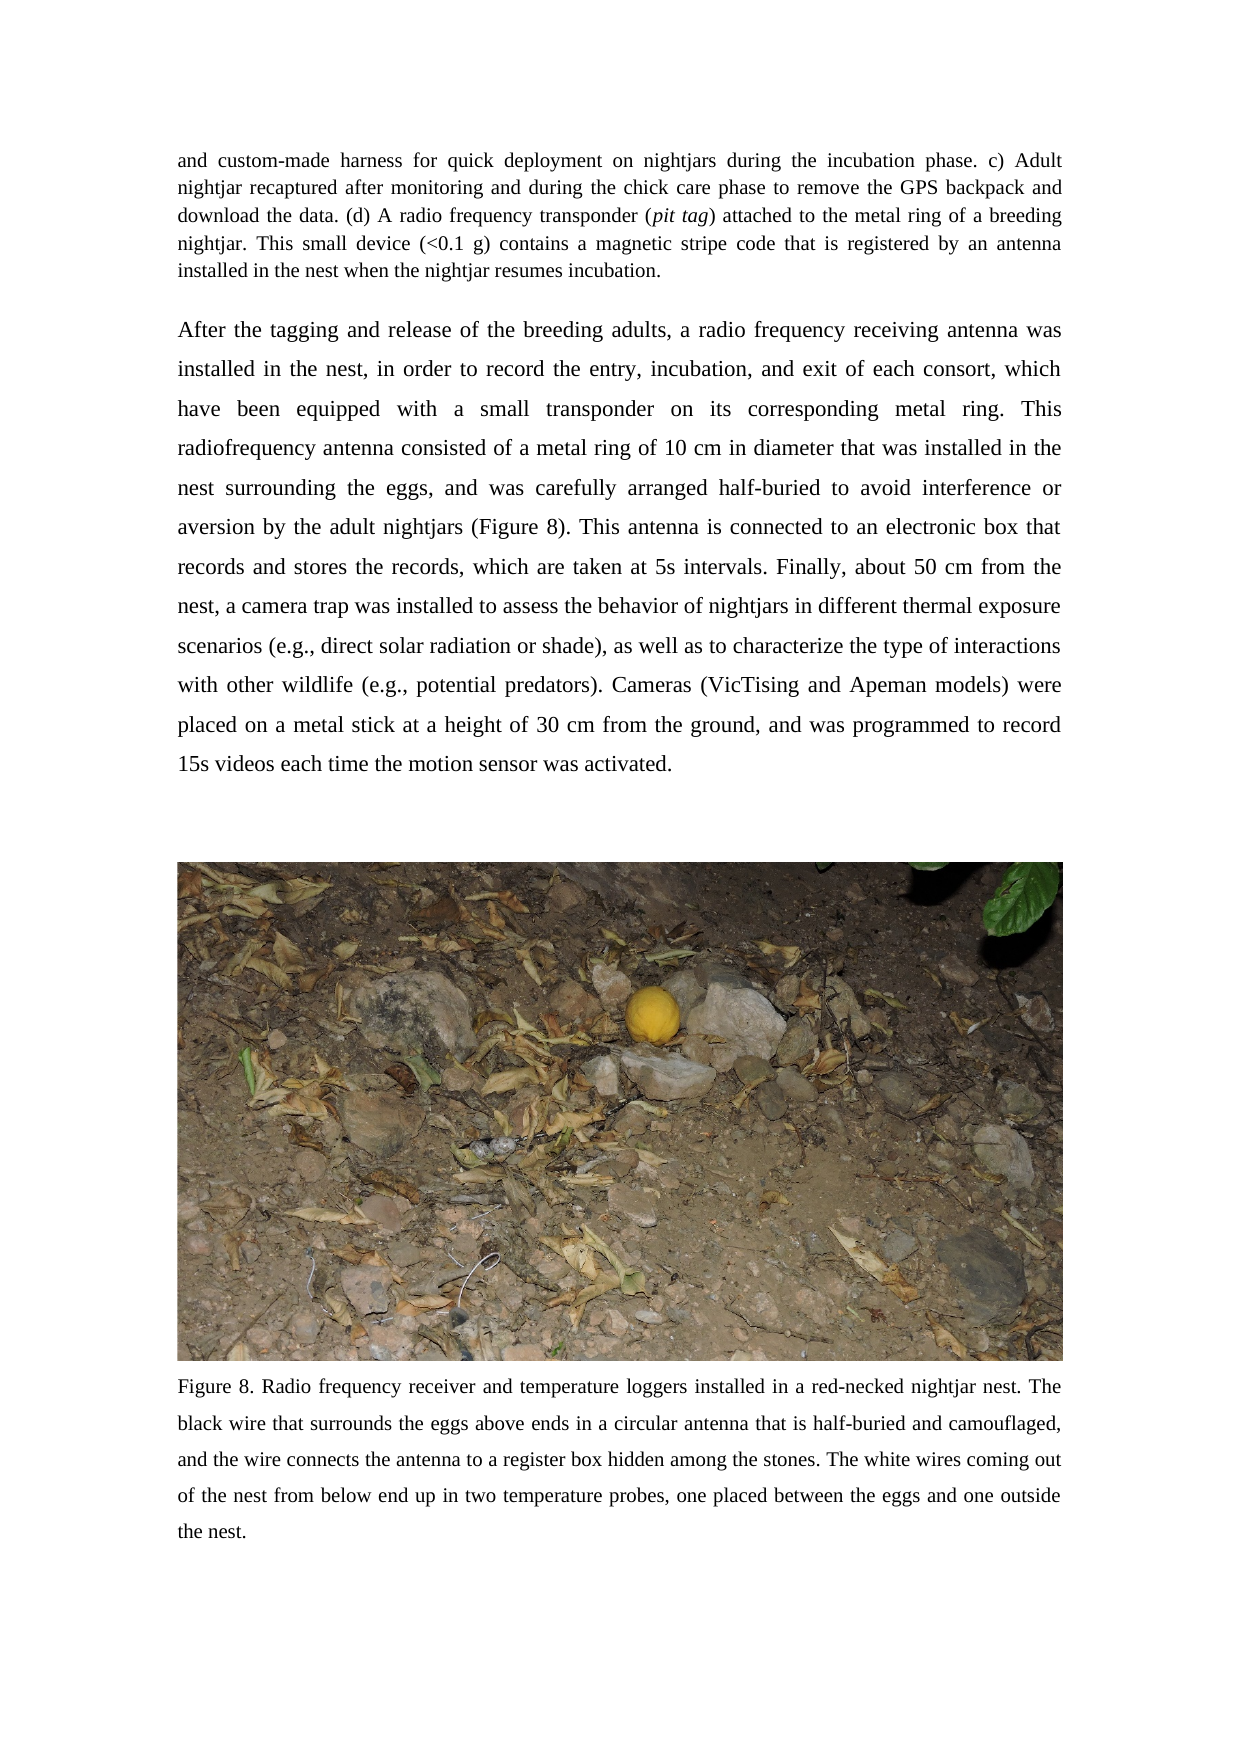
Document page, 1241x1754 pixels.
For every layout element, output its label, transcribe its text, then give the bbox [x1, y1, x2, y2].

text Figure 8. Radio frequency receiver and temperature loggers installed in a red-necked nightjar nest. The black wire that surrounds the eggs above ends in a circular antenna that is half-buried and camouflaged, and the wire connects the antenna to a register box hidden among the stones. The white wires coming out of the nest from below end up in two temperature probes, one placed between the eggs and one outside the nest. [177, 1374, 1063, 1543]
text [177, 148, 1063, 282]
picture [177, 862, 1063, 1361]
text After the tagging and release of the breeding adults, a radio frequency receiving antenna was installed in the nest, in order to record the entry, incubation, and exit of each consort, which have been equipped with a small transponder on its corresponding metal ring. This radiofrequency antenna consisted of a metal ring of 10 cm in diameter that was installed in the nest surrounding the eggs, and was carefully arranged half-buried to avoid interference or aversion by the adult nightjars (Figure 8). This antenna is connected to an electronic box that records and stores the records, which are taken at 5s intervals. Finally, about 50 cm from the nest, a camera trap was installed to assess the behavior of nightjars in different thermal exposure scenarios (e.g., direct solar radiation or shade), as well as to characterize the type of interactions with other wildlife (e.g., potential predators). Cameras (VicTising and Apeman models) were placed on a metal stick at a height of 30 cm from the ground, and was programmed to record 15s videos each time the motion sensor was activated. [177, 316, 1063, 776]
